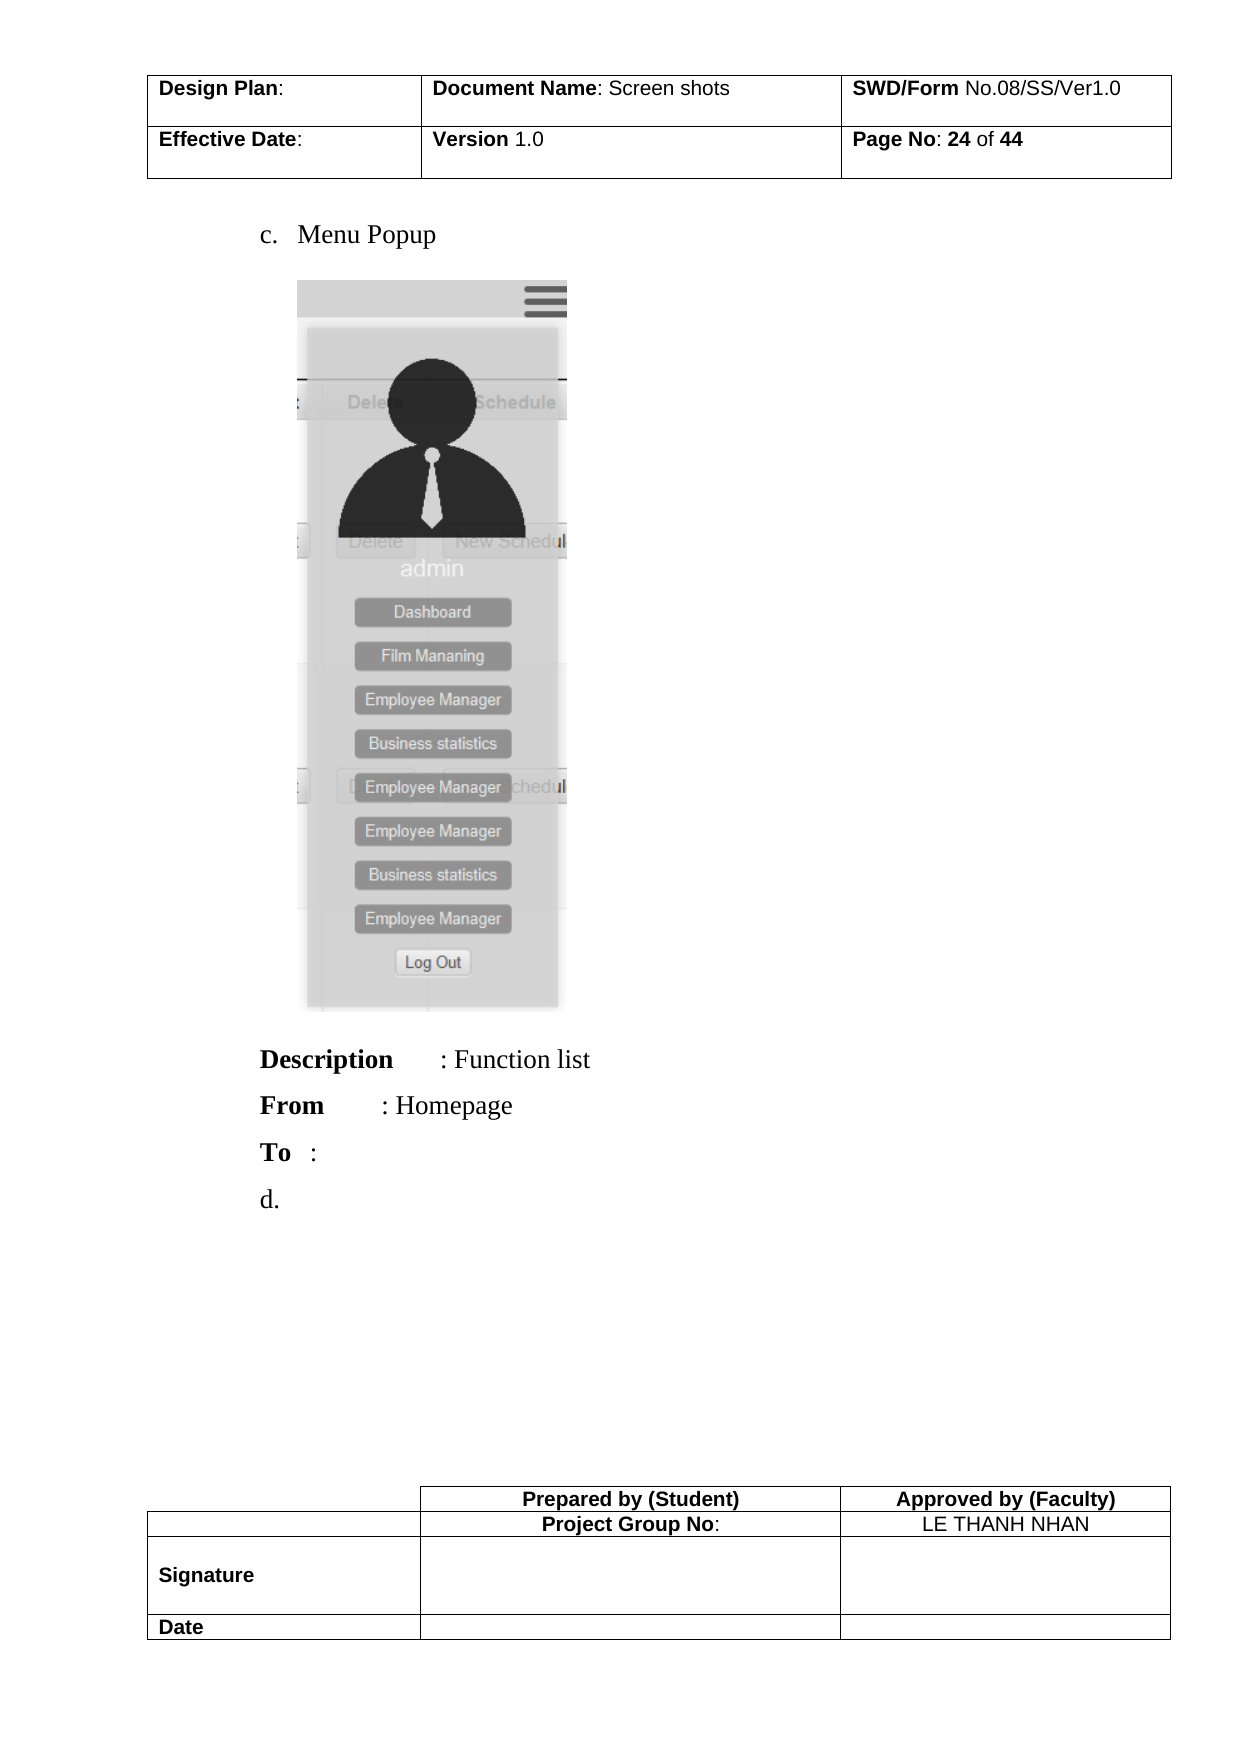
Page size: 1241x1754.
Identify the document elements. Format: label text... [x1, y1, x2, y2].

list Menu Popup [259, 218, 1093, 249]
list From : Homepage [259, 1089, 1093, 1121]
picture [297, 280, 567, 1012]
list Description : Function list [259, 1043, 1093, 1074]
list To : [259, 1136, 1093, 1167]
